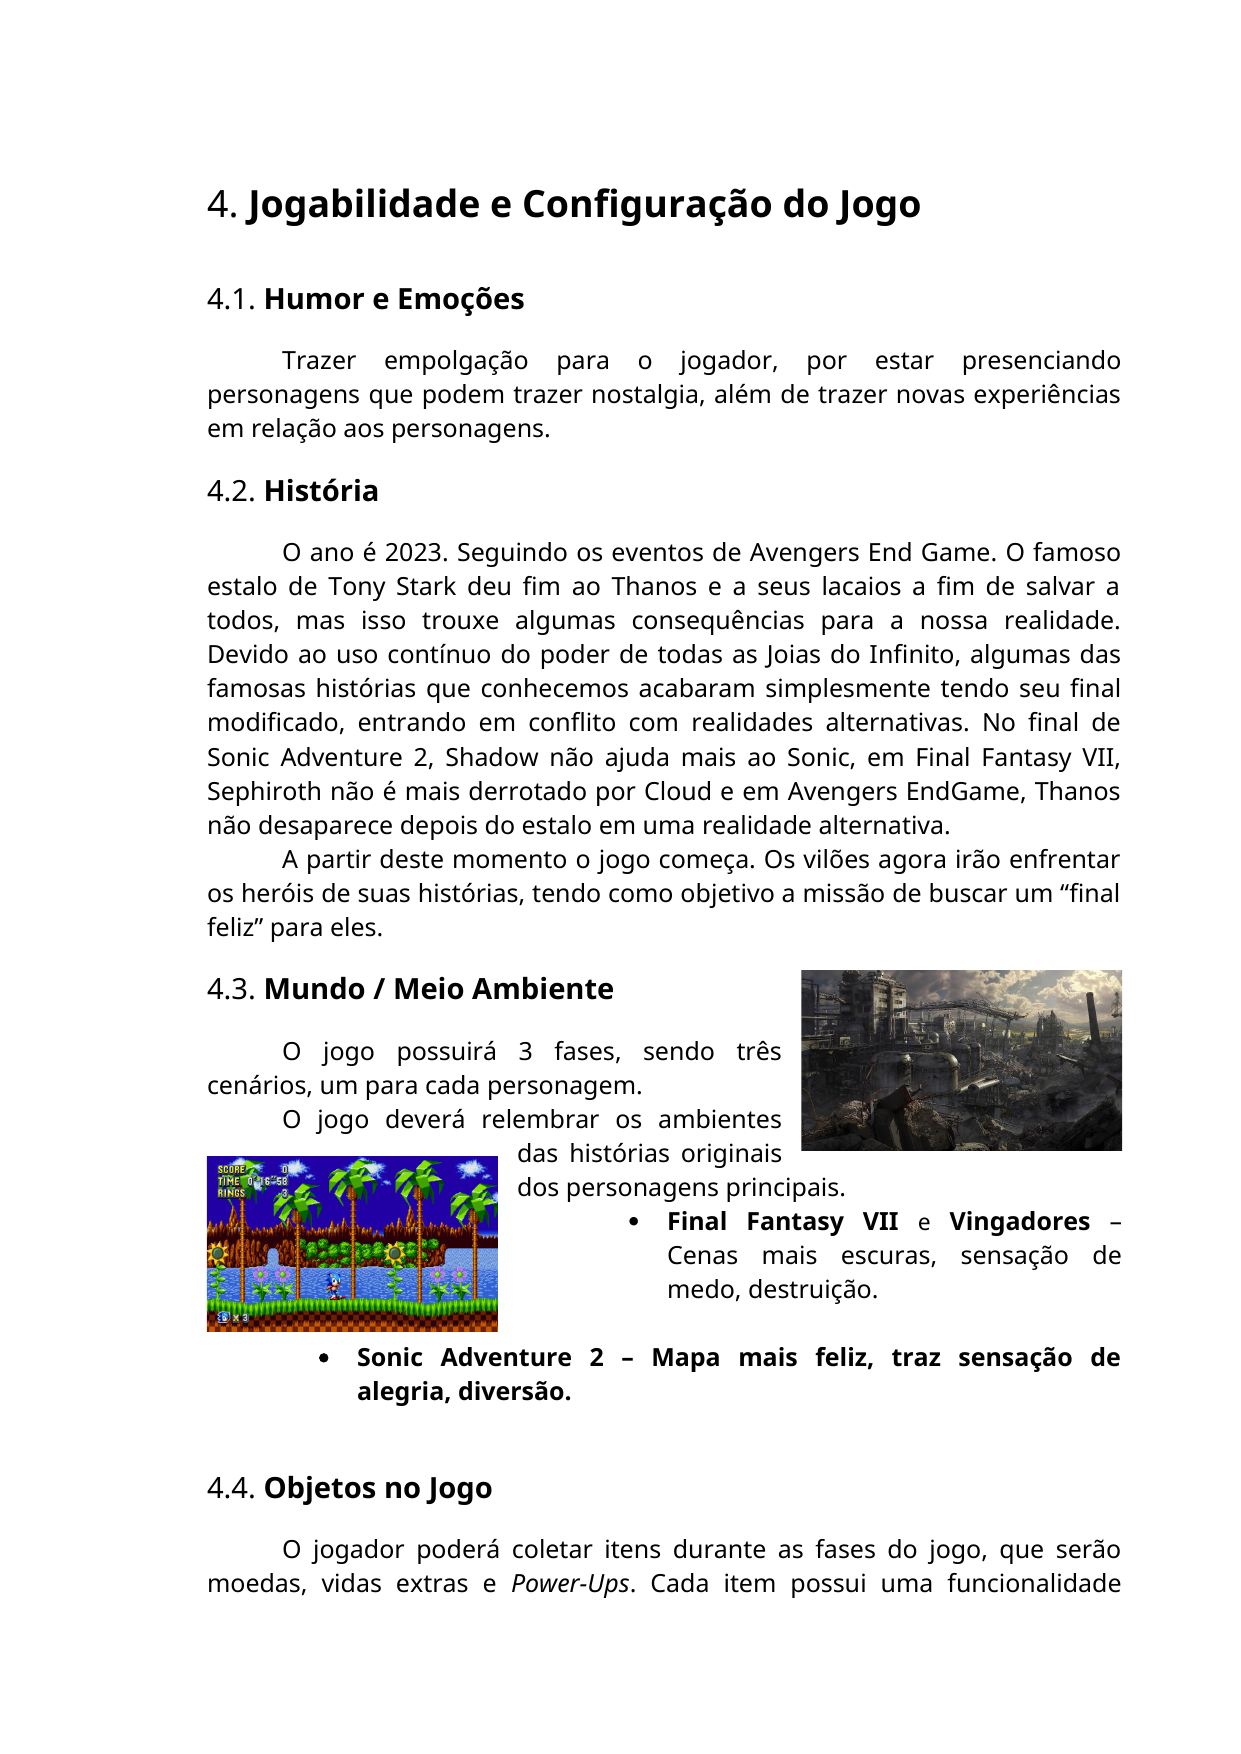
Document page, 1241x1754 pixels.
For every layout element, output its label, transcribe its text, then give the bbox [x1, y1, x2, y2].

subtitle Mundo / Meio Ambiente [207, 968, 1122, 1008]
list Final Fantasy VII e Vingadores – Cenas mais escuras, sensação de medo, destruição. [498, 1203, 1122, 1306]
text Trazer empolgação para o jogador, por estar presenciando personagens que podem trazer nostalgia, além de trazer novas experiências em relação aos personagens. [207, 343, 1122, 445]
text O ano é 2023. Seguindo os eventos de Avengers End Game. O famoso estalo de Tony Stark deu fim ao Thanos e a seus lacaios a fim de salvar a todos, mas isso trouxe algumas consequências para a nossa realidade. Devido ao uso contínuo do poder de todas as Joias do Infinito, algumas das famosas histórias que conhecemos acabaram simplesmente tendo seu final modificado, entrando em conflito com realidades alternativas. No final de Sonic Adventure 2, Shadow não ajuda mais ao Sonic, em Final Fantasy VII, Sephiroth não é mais derrotado por Cloud e em Avengers EndGame, Thanos não desaparece depois do estalo em uma realidade alternativa. [207, 535, 1122, 841]
list Sonic Adventure 2 – Mapa mais feliz, traz sensação de alegria, diversão. [319, 1340, 1122, 1408]
picture [206, 1156, 498, 1332]
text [207, 1532, 1122, 1600]
text O jogo deverá relembrar os ambientes das histórias originais dos personagens principais. [207, 1101, 1122, 1203]
subtitle Jogabilidade e Configuração do Jogo [207, 177, 1122, 228]
subtitle Objetos no Jogo [207, 1467, 1122, 1507]
picture [801, 970, 1123, 1151]
subtitle História [207, 470, 1122, 510]
text A partir deste momento o jogo começa. Os vilões agora irão enfrentar os heróis de suas histórias, tendo como objetivo a missão de buscar um “final feliz” para eles. [207, 841, 1122, 943]
text O jogo possuirá 3 fases, sendo três cenários, um para cada personagem. [207, 1033, 801, 1101]
subtitle Humor e Emoções [207, 278, 1122, 318]
